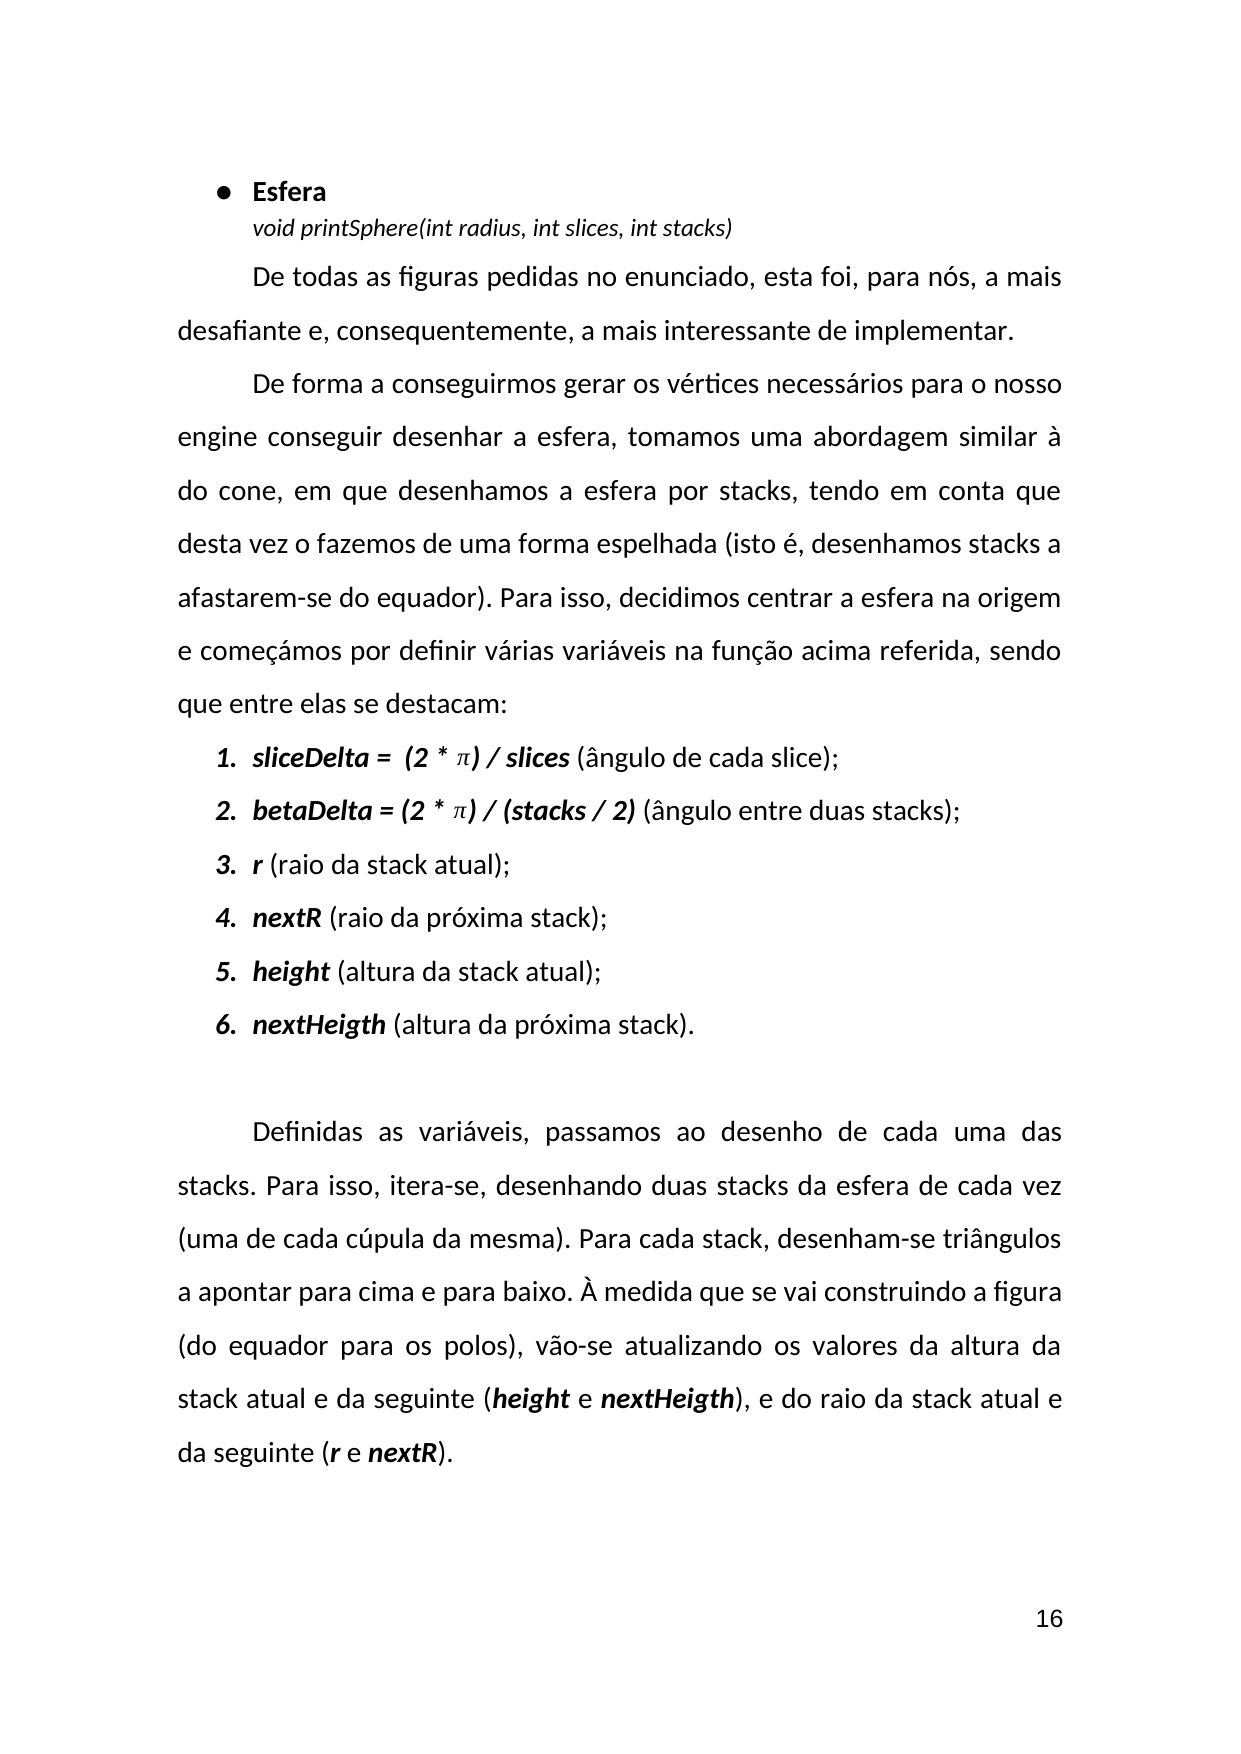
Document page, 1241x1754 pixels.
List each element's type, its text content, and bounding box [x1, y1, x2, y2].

text De forma a conseguirmos gerar os vértices necessários para o nosso engine conseguir desenhar a esfera, tomamos uma abordagem similar à do cone, em que desenhamos a esfera por stacks, tendo em conta que desta vez o fazemos de uma forma espelhada (isto é, desenhamos stacks a afastarem-se do equador). Para isso, decidimos centrar a esfera na origem e começámos por definir várias variáveis na função acima referida, sendo que entre elas se destacam: [177, 365, 1063, 721]
text De todas as figuras pedidas no enunciado, esta foi, para nós, a mais desafiante e, consequentemente, a mais interessante de implementar. [177, 258, 1063, 347]
list nextR (raio da próxima stack); [215, 899, 1063, 935]
subtitle Esfera [215, 173, 1063, 208]
list height (altura da stack atual); [215, 953, 1063, 988]
list sliceDelta = (2 * ) / slices (ângulo de cada slice); [215, 739, 1063, 775]
list nextHeigth (altura da próxima stack). [215, 1006, 1063, 1042]
list r (raio da stack atual); [215, 846, 1063, 882]
text void printSphere(int radius, int slices, int stacks) [252, 212, 1063, 243]
text Definidas as variáveis, passamos ao desenho de cada uma das stacks. Para isso, itera-se, desenhando duas stacks da esfera de cada vez (uma de cada cúpula da mesma). Para cada stack, desenham-se triângulos a apontar para cima e para baixo. À medida que se vai construindo a figura (do equador para os polos), vão-se atualizando os valores da altura da stack atual e da seguinte (height e nextHeigth), e do raio da stack atual e da seguinte (r e nextR). [177, 1113, 1063, 1469]
list betaDelta = (2 * ) / (stacks / 2) (ângulo entre duas stacks); [215, 792, 1063, 828]
